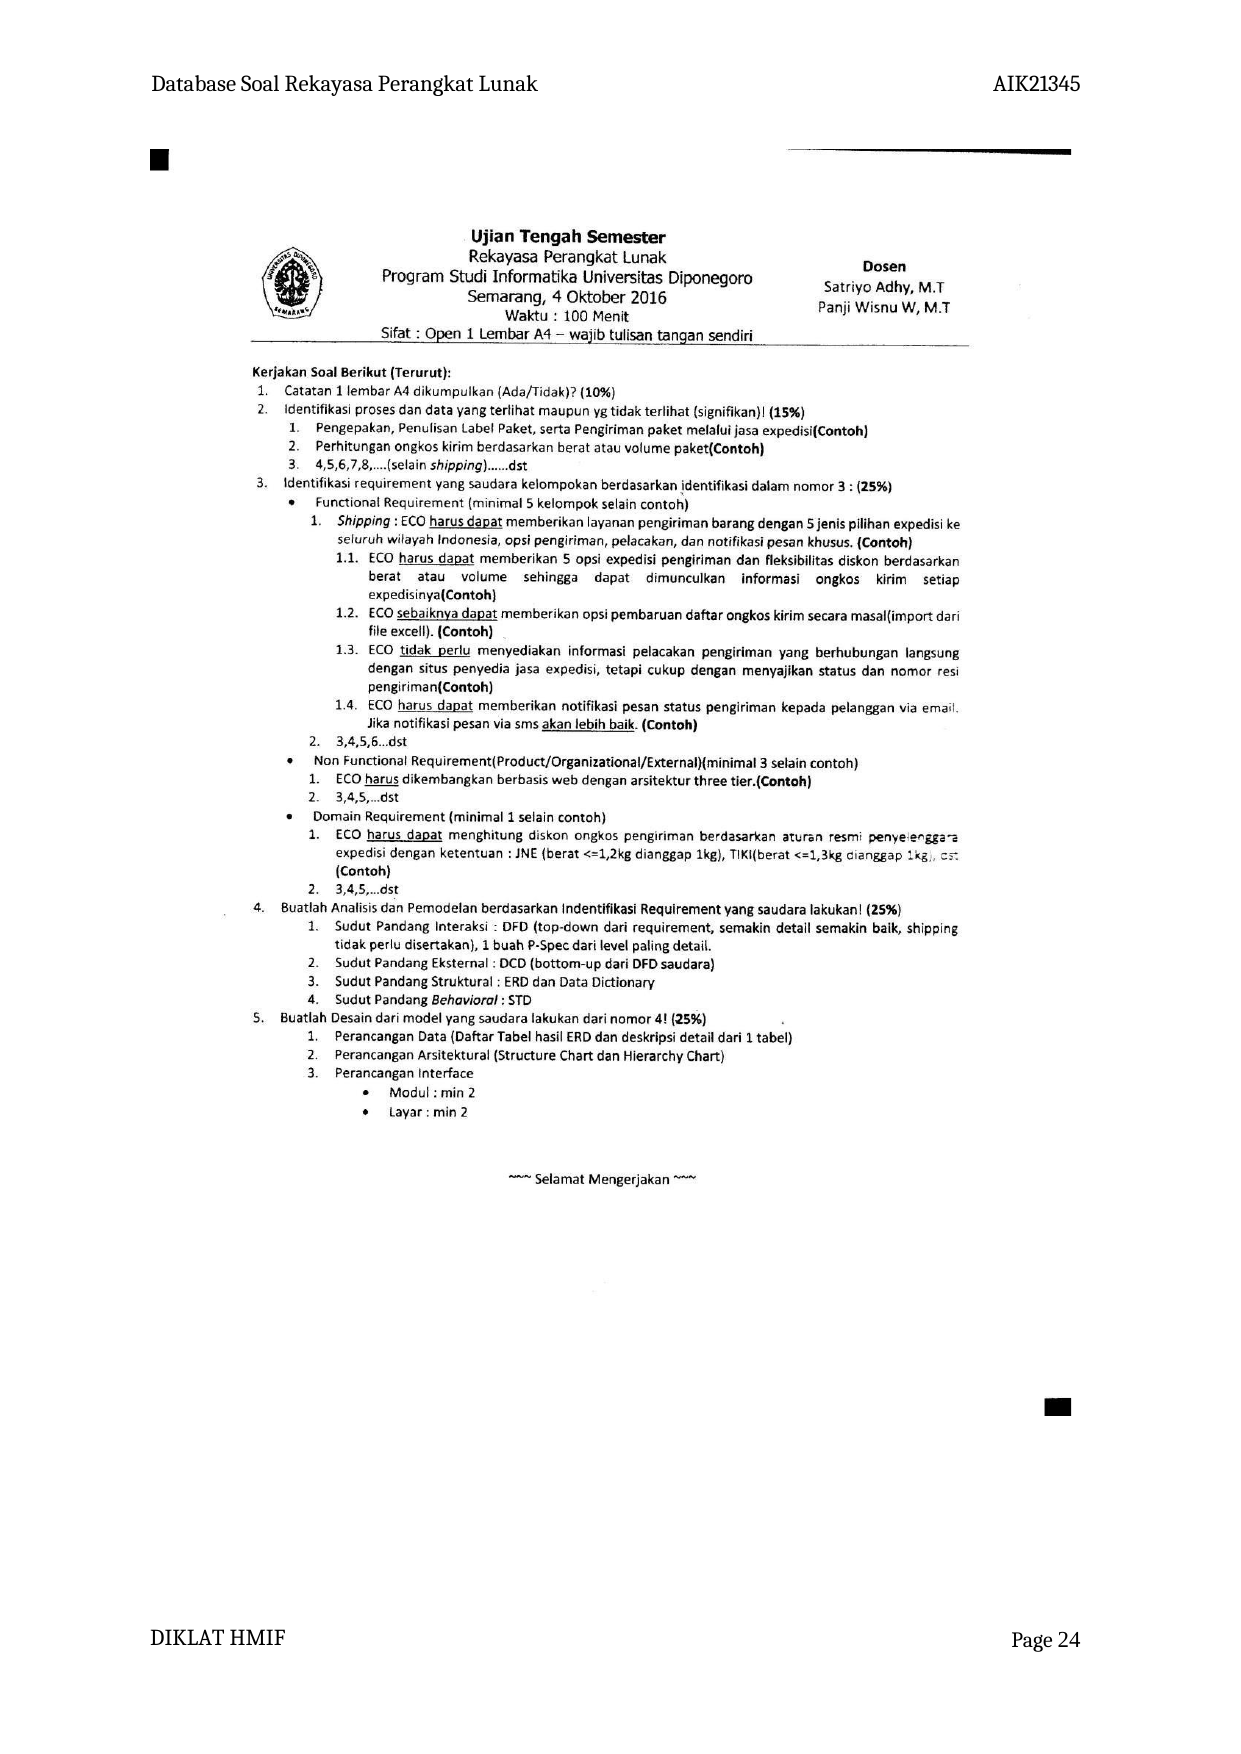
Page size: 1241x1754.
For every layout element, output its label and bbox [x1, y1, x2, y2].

picture [150, 149, 1072, 1416]
